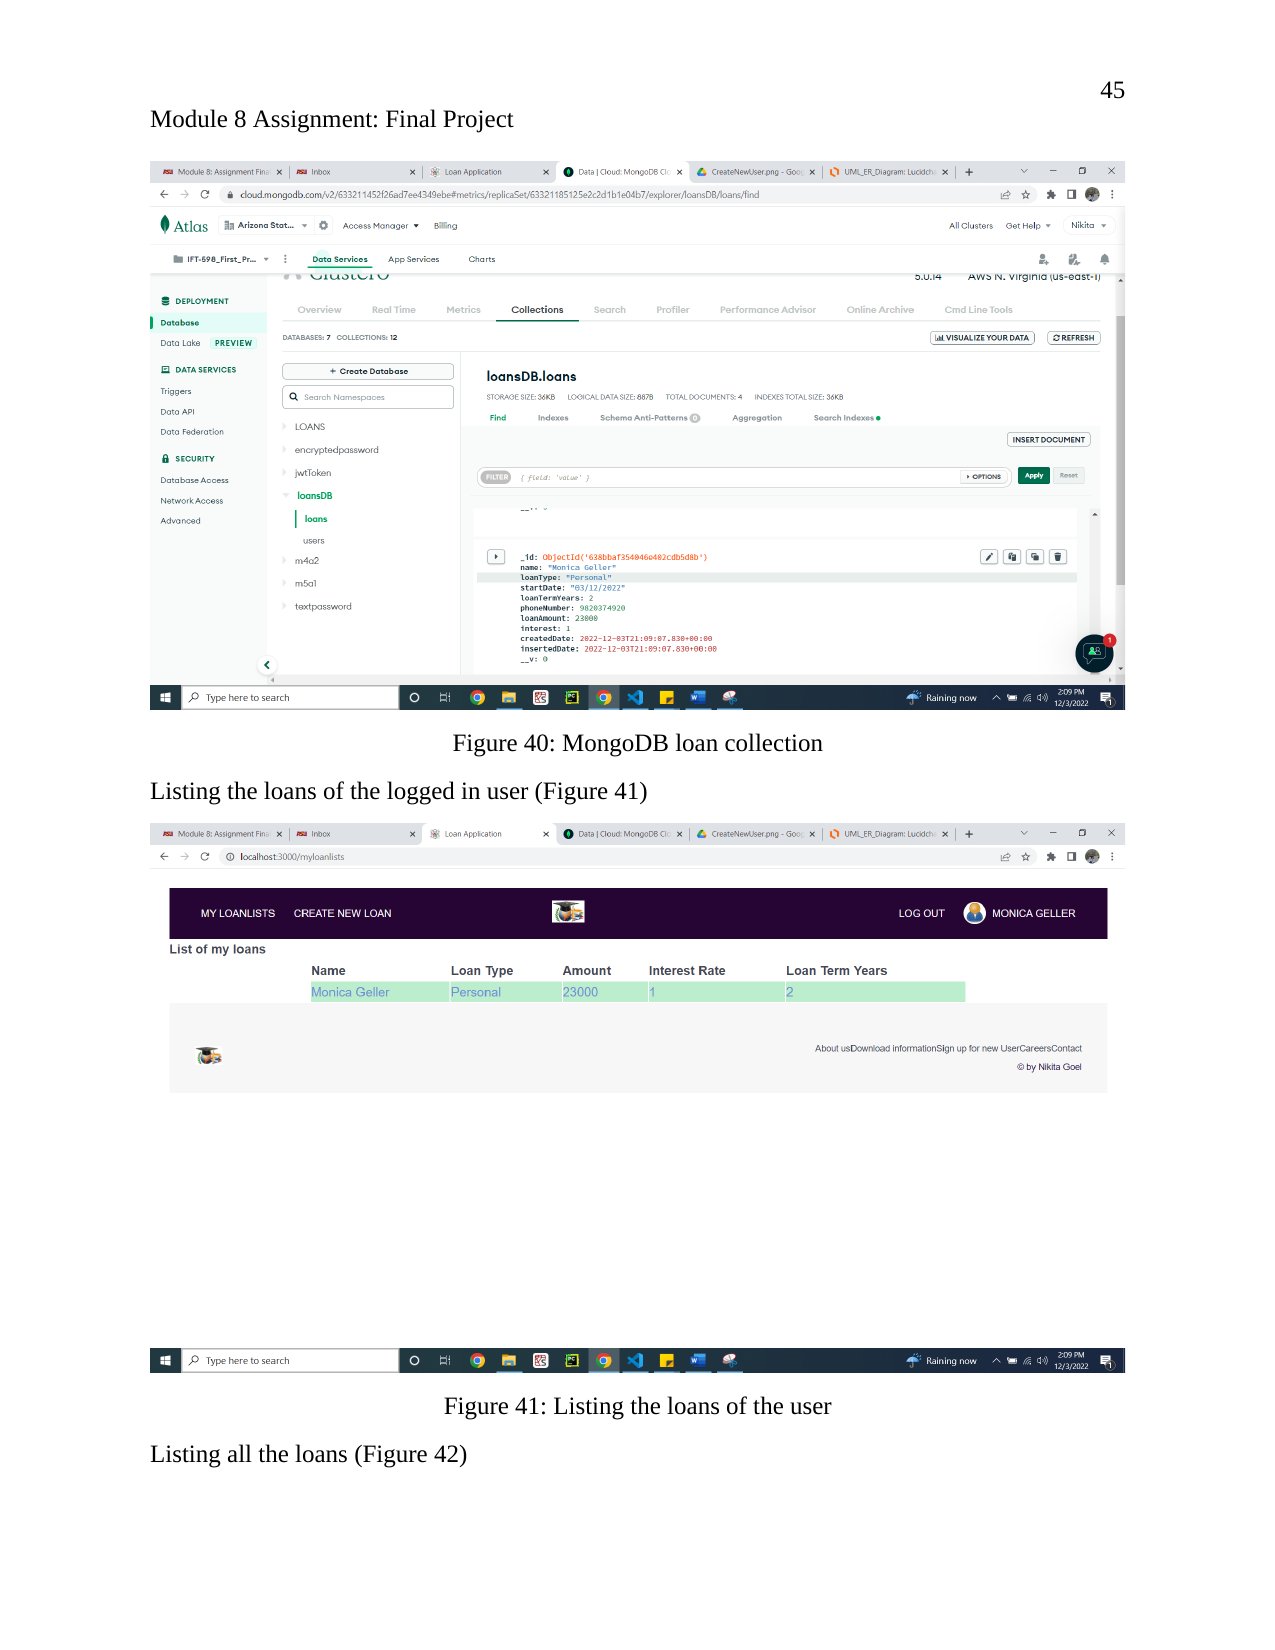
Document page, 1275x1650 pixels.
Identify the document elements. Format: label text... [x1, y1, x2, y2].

text Listing all the loans (Figure 42) [150, 1439, 1125, 1468]
picture [150, 161, 1125, 710]
picture [150, 823, 1125, 1373]
text Listing the loans of the logged in user (Figure 41) [150, 776, 1125, 805]
text Figure 40: MongoDB loan collection [150, 728, 1125, 757]
text Figure 41: Listing the loans of the user [150, 1391, 1125, 1420]
